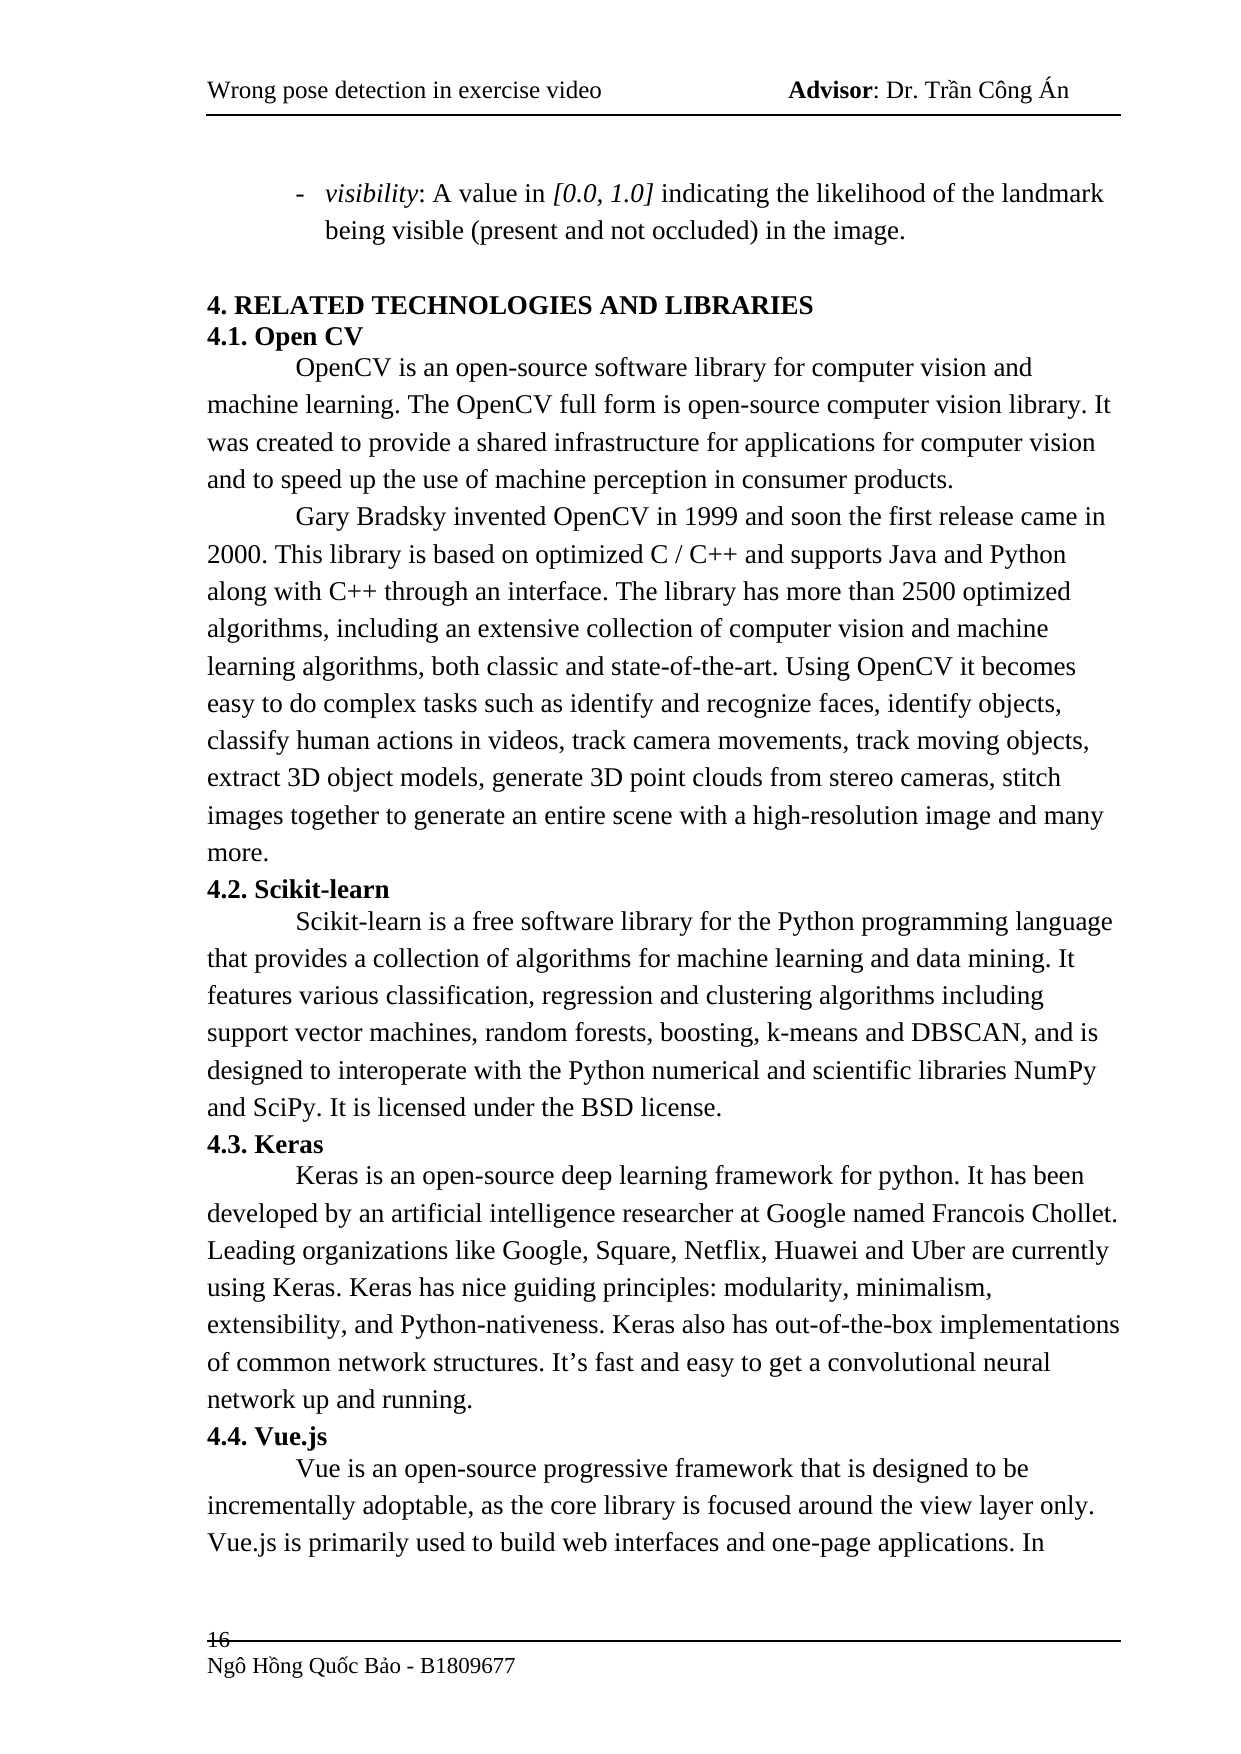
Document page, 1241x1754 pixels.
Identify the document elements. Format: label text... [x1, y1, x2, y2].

text Keras is an open-source deep learning framework for python. It has been developed by an artificial intelligence researcher at Google named Francois Chollet. Leading organizations like Google, Square, Netflix, Huawei and Uber are currently using Keras. Keras has nice guiding principles: modularity, minimalism, extensibility, and Python-nativeness. Keras also has out-of-the-box implementations of common network structures. It’s fast and easy to get a convolutional neural network up and running. [207, 1159, 1122, 1414]
text 4. RELATED TECHNOLOGIES AND LIBRARIES [207, 289, 1122, 320]
text Gary Bradsky invented OpenCV in 1999 and soon the first release came in 2000. This library is based on optimized C / C++ and supports Java and Python along with C++ through an interface. The library has more than 2500 optimized algorithms, including an extensive collection of computer vision and machine learning algorithms, both classic and state-of-the-art. Using OpenCV it becomes easy to do complex tasks such as identify and recognize faces, identify objects, classify human actions in videos, track camera movements, track moving objects, extract 3D object models, generate 3D point clouds from stereo cameras, stitch images together to generate an entire scene with a high-resolution image and many more. [207, 501, 1122, 867]
list visibility: A value in [0.0, 1.0] indicating the likelihood of the landmark being visible (present and not occluded) in the image. [295, 177, 1122, 246]
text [207, 1452, 1122, 1557]
text OpenCV is an open-source software library for computer vision and machine learning. The OpenCV full form is open-source computer vision library. It was created to provide a shared infrastructure for applications for computer vision and to speed up the use of machine perception in consumer products. [207, 351, 1122, 494]
text 4.1. Open CV [207, 320, 1122, 351]
text 4.2. Scikit-learn [207, 873, 1122, 904]
text Scikit-learn is a free software library for the Python programming language that provides a collection of algorithms for machine learning and data mining. It features various classification, regression and clustering algorithms including support vector machines, random forests, boosting, k-means and DBSCAN, and is designed to interoperate with the Python numerical and scientific libraries NumPy and SciPy. It is licensed under the BSD license. [207, 904, 1122, 1122]
text 4.4. Vue.js [207, 1421, 1122, 1452]
text 4.3. Keras [207, 1128, 1122, 1159]
